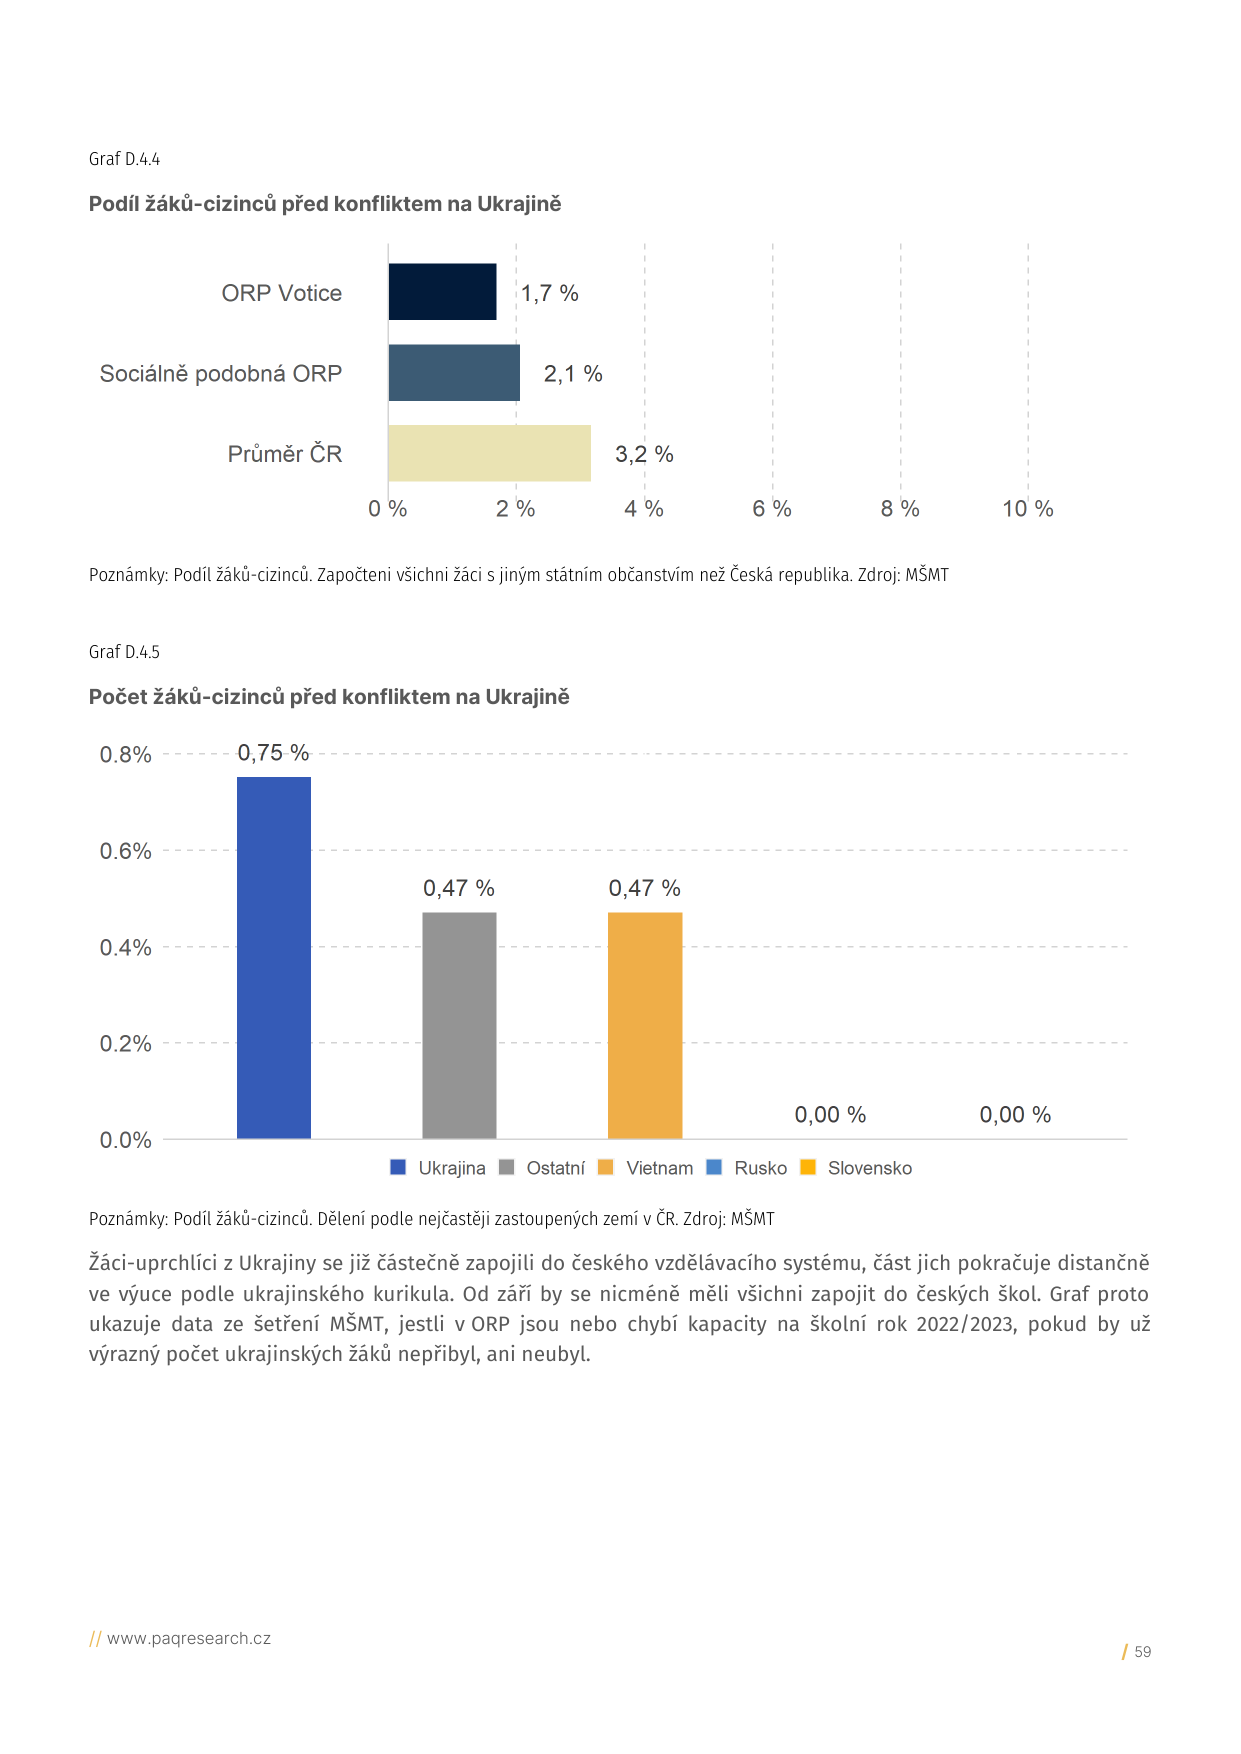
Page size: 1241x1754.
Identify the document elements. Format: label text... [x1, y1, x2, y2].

text Graf D.4.4 [89, 148, 1152, 170]
text Poznámky: Podíl žáků-cizinců. Započteni všichni žáci s jiným státním občanstvím než Česká republika. Zdroj: MŠMT [89, 564, 1152, 587]
text Poznámky: Podíl žáků-cizinců. Dělení podle nejčastěji zastoupených zemí v ČR. Zdroj: MŠMT [89, 1208, 1152, 1230]
text Graf D.4.5 [89, 641, 1152, 663]
text Žáci-uprchlíci z Ukrajiny se již částečně zapojili do českého vzdělávacího systému, část jich pokračuje distančně ve výuce podle ukrajinského kurikula. Od září by se nicméně měli všichni zapojit do českých škol. Graf proto ukazuje data ze šetření MŠMT, jestli v ORP jsou nebo chybí kapacity na školní rok 2022/2023, pokud by už výrazný počet ukrajinských žáků nepřibyl, ani neubyl. [89, 1246, 1152, 1367]
text Počet žáků-cizinců před konfliktem na Ukrajině [89, 679, 1152, 709]
picture [88, 709, 1139, 1191]
text Podíl žáků-cizinců před konfliktem na Ukrajině [89, 186, 1152, 216]
picture [88, 216, 1139, 548]
